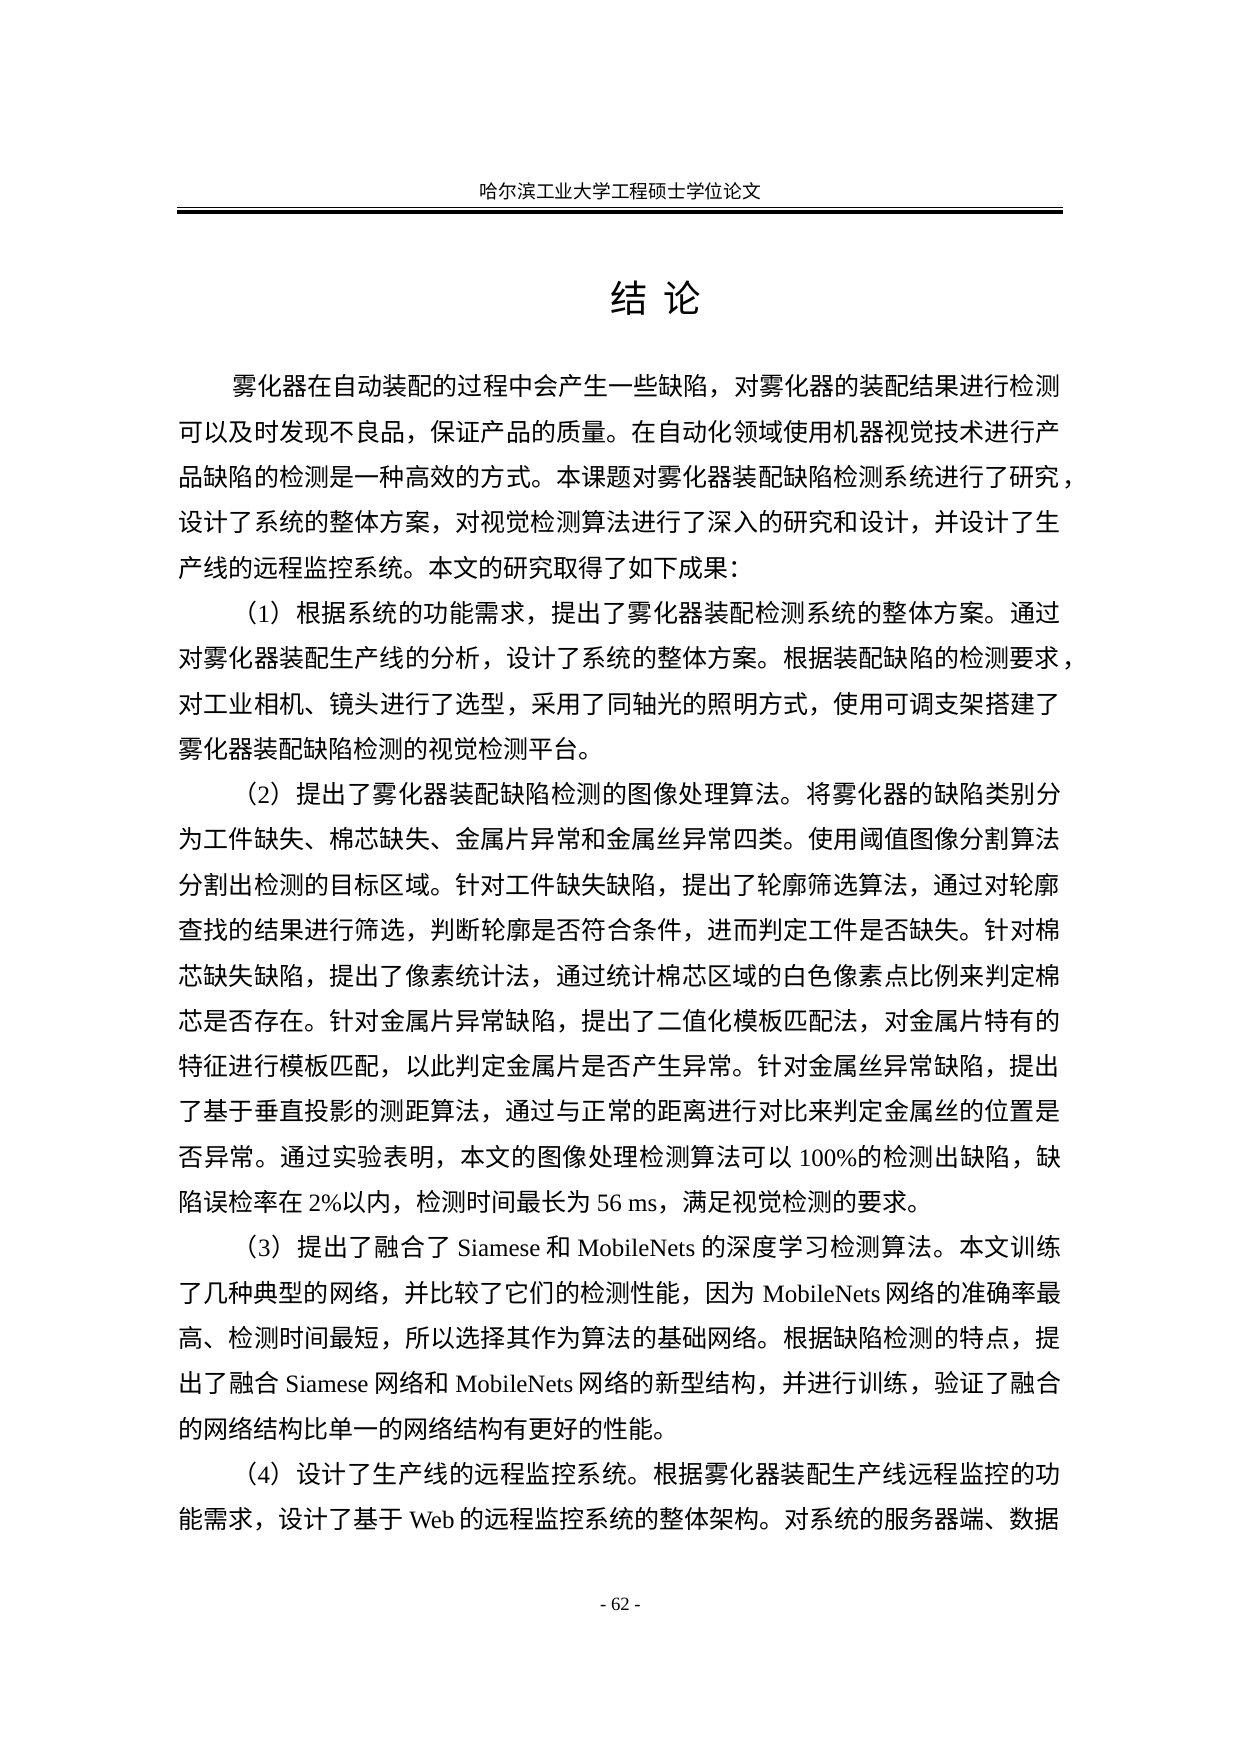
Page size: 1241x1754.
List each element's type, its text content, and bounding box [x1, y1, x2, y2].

text （1）根据系统的功能需求，提出了雾化器装配检测系统的整体方案。通过对雾化器装配生产线的分析，设计了系统的整体方案。根据装配缺陷的检测要求，对工业相机、镜头进行了选型，采用了同轴光的照明方式，使用可调支架搭建了雾化器装配缺陷检测的视觉检测平台。 [178, 593, 1062, 766]
text （2）提出了雾化器装配缺陷检测的图像处理算法。将雾化器的缺陷类别分为工件缺失、棉芯缺失、金属片异常和金属丝异常四类。使用阈值图像分割算法分割出检测的目标区域。针对工件缺失缺陷，提出了轮廓筛选算法，通过对轮廓查找的结果进行筛选，判断轮廓是否符合条件，进而判定工件是否缺失。针对棉芯缺失缺陷，提出了像素统计法，通过统计棉芯区域的白色像素点比例来判定棉芯是否存在。针对金属片异常缺陷，提出了二值化模板匹配法，对金属片特有的特征进行模板匹配，以此判定金属片是否产生异常。针对金属丝异常缺陷，提出了基于垂直投影的测距算法，通过与正常的距离进行对比来判定金属丝的位置是否异常。通过实验表明，本文的图像处理检测算法可以100%的检测出缺陷，缺陷误检率在2%以内，检测时间最长为56 ms，满足视觉检测的要求。 [178, 775, 1062, 1219]
text 雾化器在自动装配的过程中会产生一些缺陷，对雾化器的装配结果进行检测可以及时发现不良品，保证产品的质量。在自动化领域使用机器视觉技术进行产品缺陷的检测是一种高效的方式。本课题对雾化器装配缺陷检测系统进行了研究，设计了系统的整体方案，对视觉检测算法进行了深入的研究和设计，并设计了生产线的远程监控系统。本文的研究取得了如下成果： [178, 367, 1062, 584]
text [178, 1454, 1062, 1536]
text （3）提出了融合了Siamese和MobileNets的深度学习检测算法。本文训练了几种典型的网络，并比较了它们的检测性能，因为MobileNets网络的准确率最高、检测时间最短，所以选择其作为算法的基础网络。根据缺陷检测的特点，提出了融合Siamese网络和MobileNets网络的新型结构，并进行训练，验证了融合的网络结构比单一的网络结构有更好的性能。 [178, 1228, 1062, 1445]
subtitle 结 论 [249, 269, 1062, 323]
